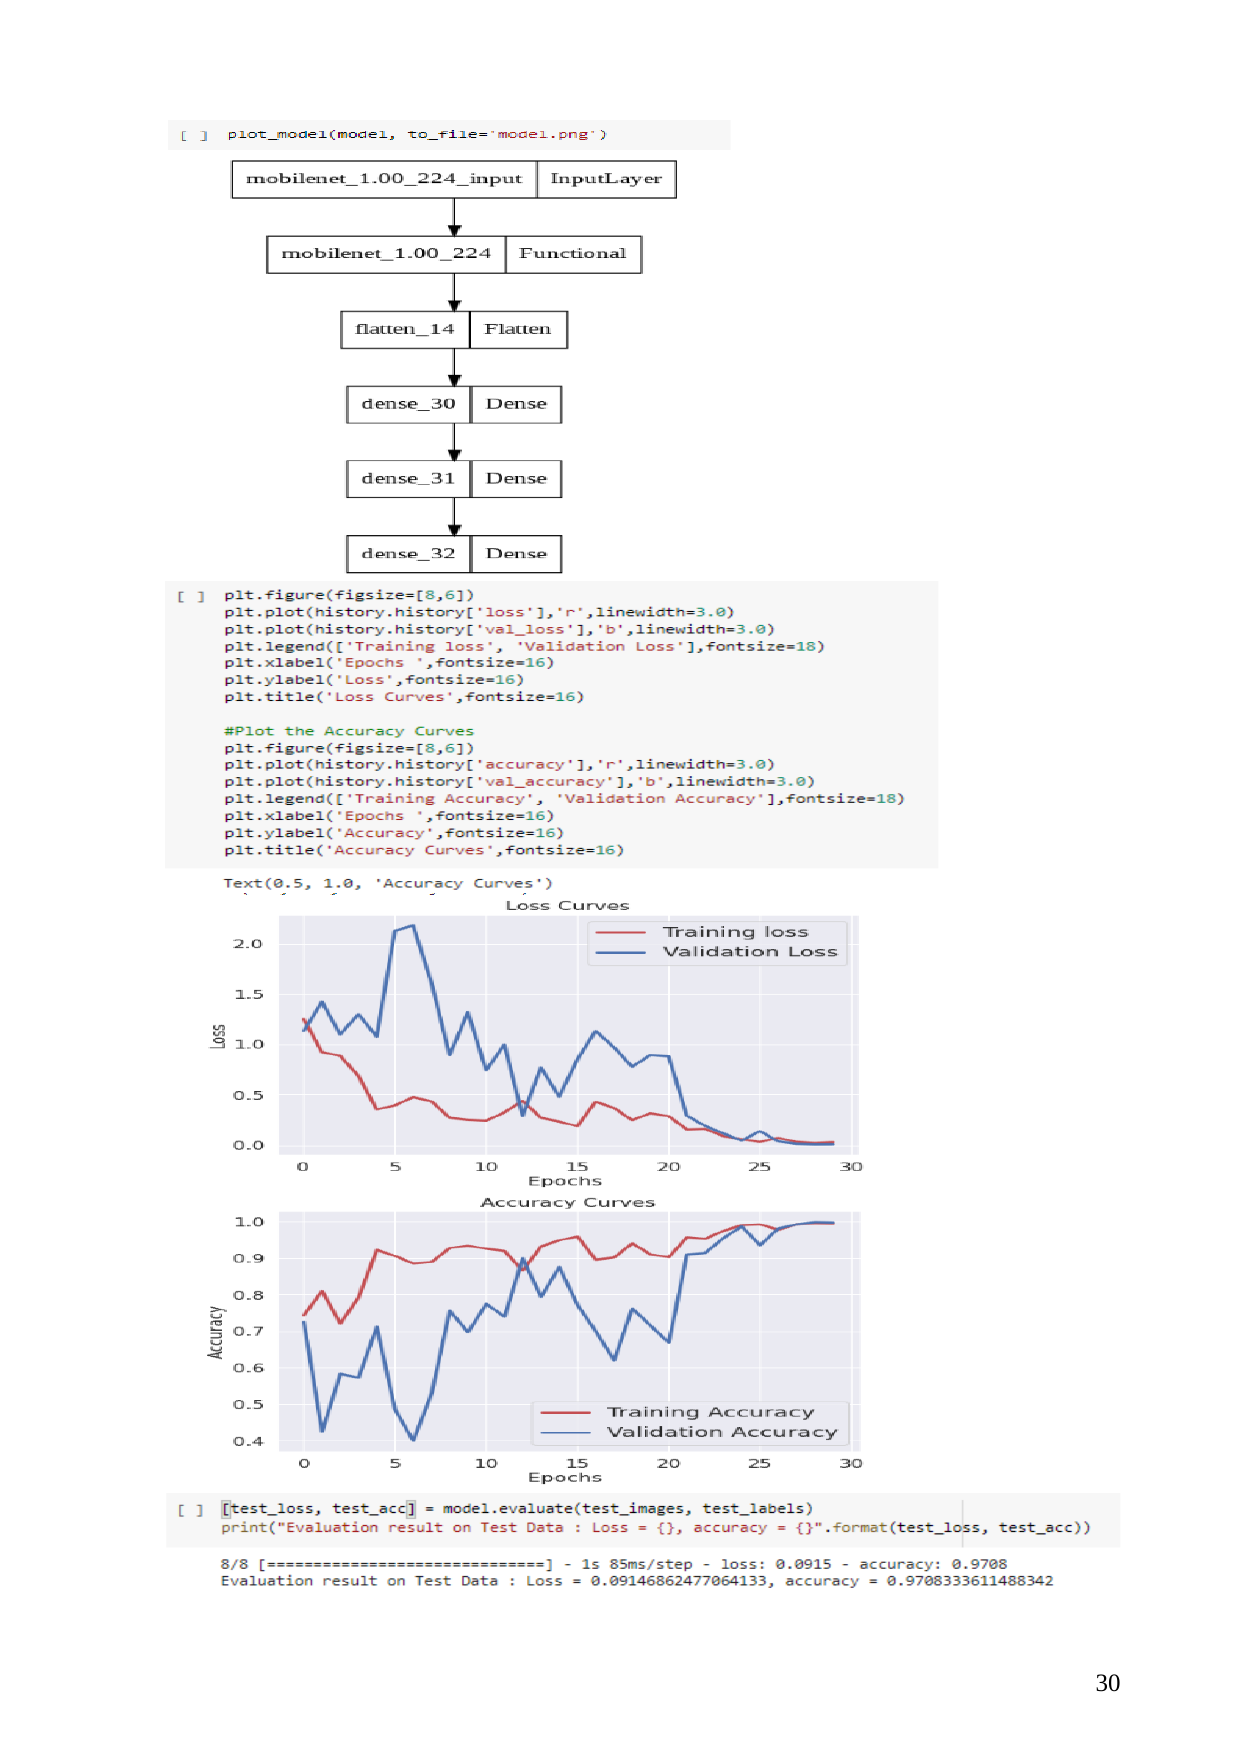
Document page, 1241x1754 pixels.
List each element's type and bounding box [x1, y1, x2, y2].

picture [165, 120, 1121, 1614]
